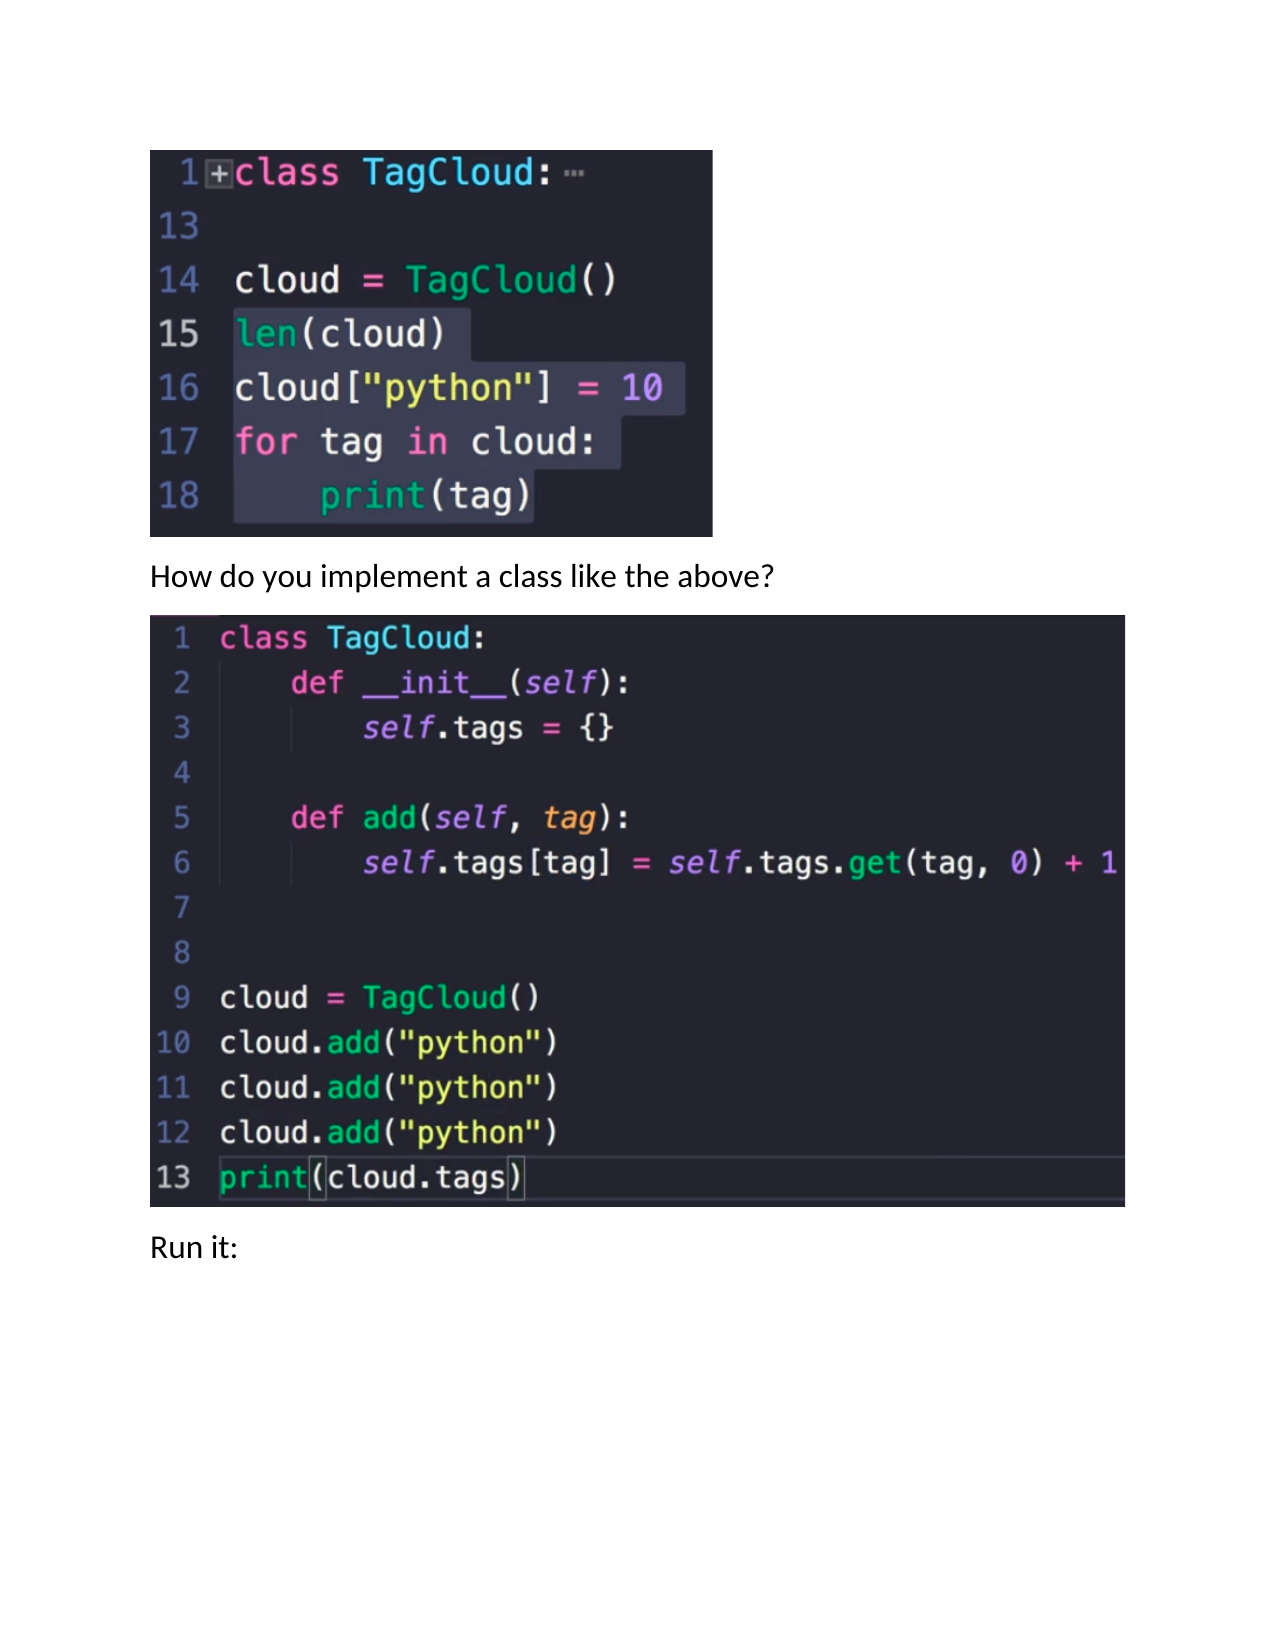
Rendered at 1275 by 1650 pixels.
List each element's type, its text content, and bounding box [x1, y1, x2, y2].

text How do you implement a class like the above? [150, 555, 1125, 596]
text Run it: [150, 1226, 1125, 1267]
picture [150, 615, 1125, 1207]
picture [150, 150, 713, 537]
